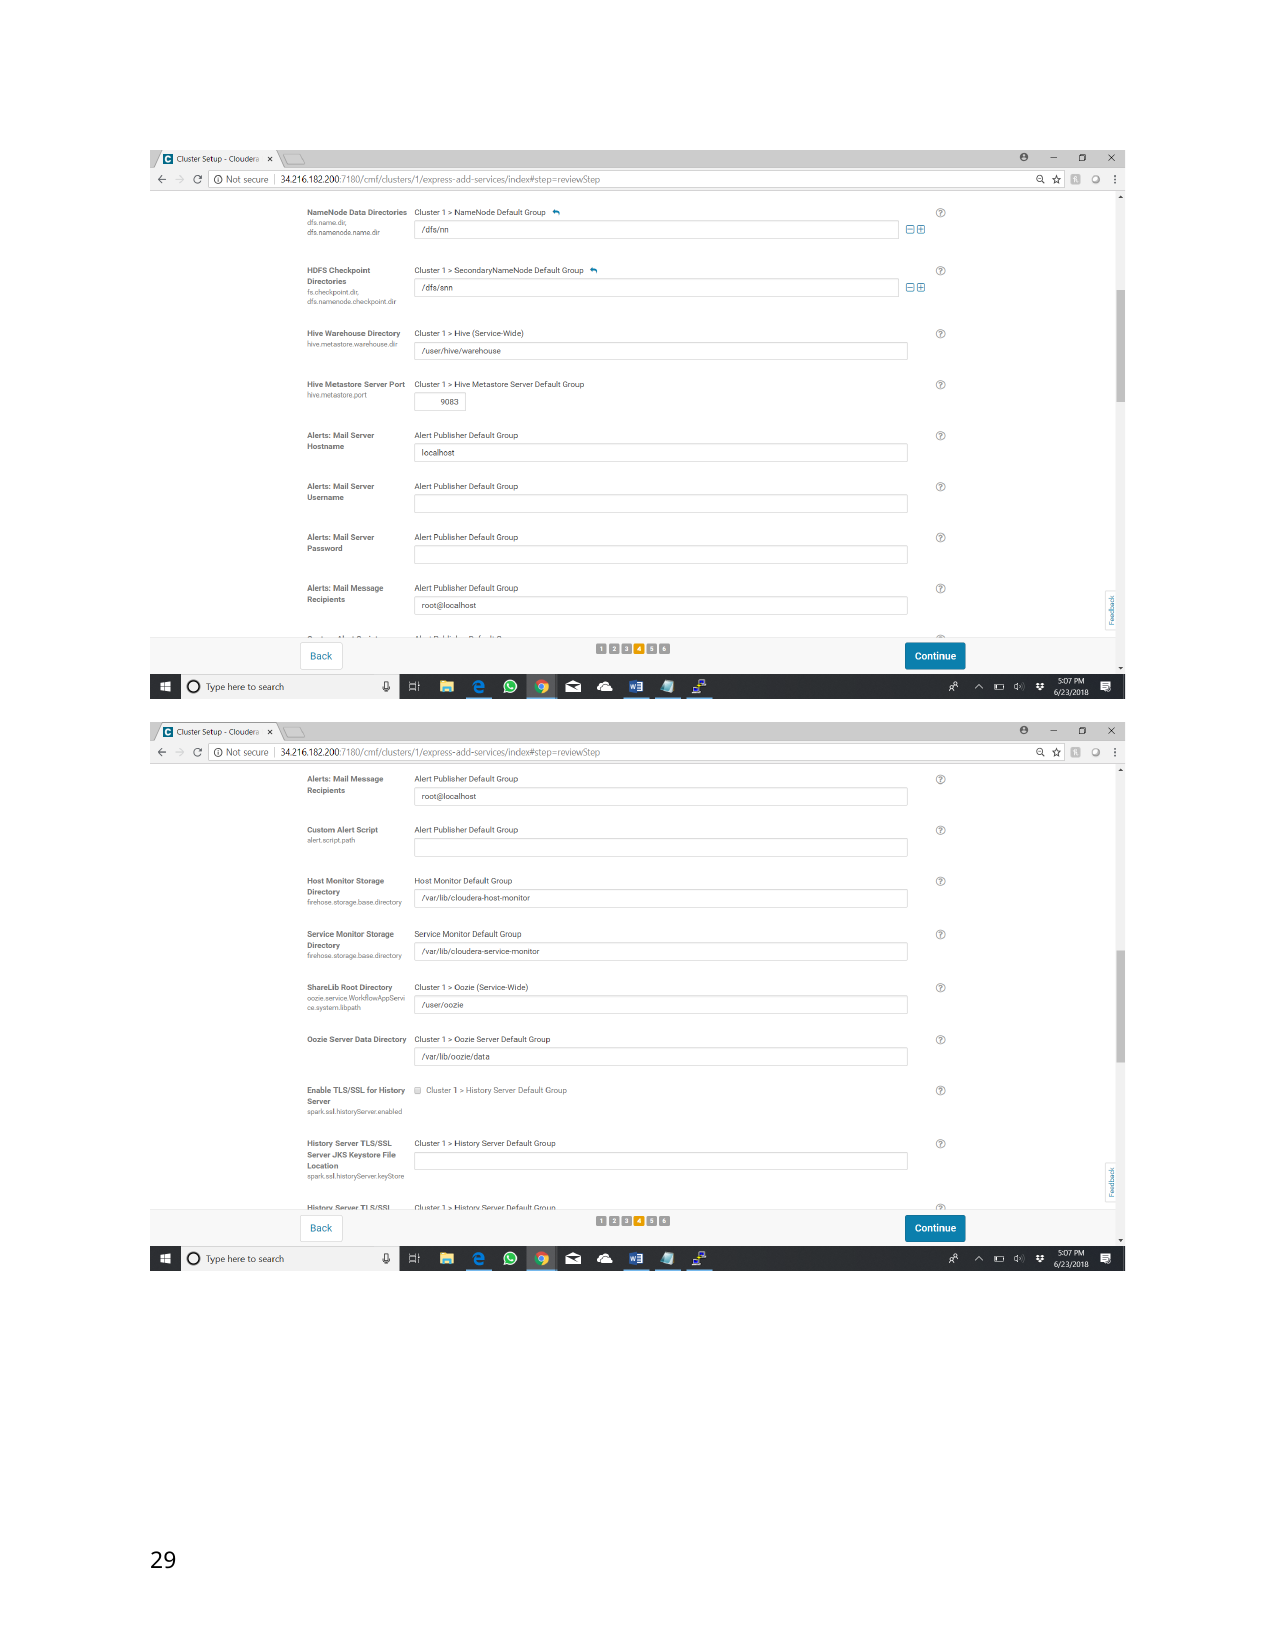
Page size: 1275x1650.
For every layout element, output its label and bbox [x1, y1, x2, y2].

picture [150, 722, 1125, 1271]
picture [150, 150, 1125, 699]
